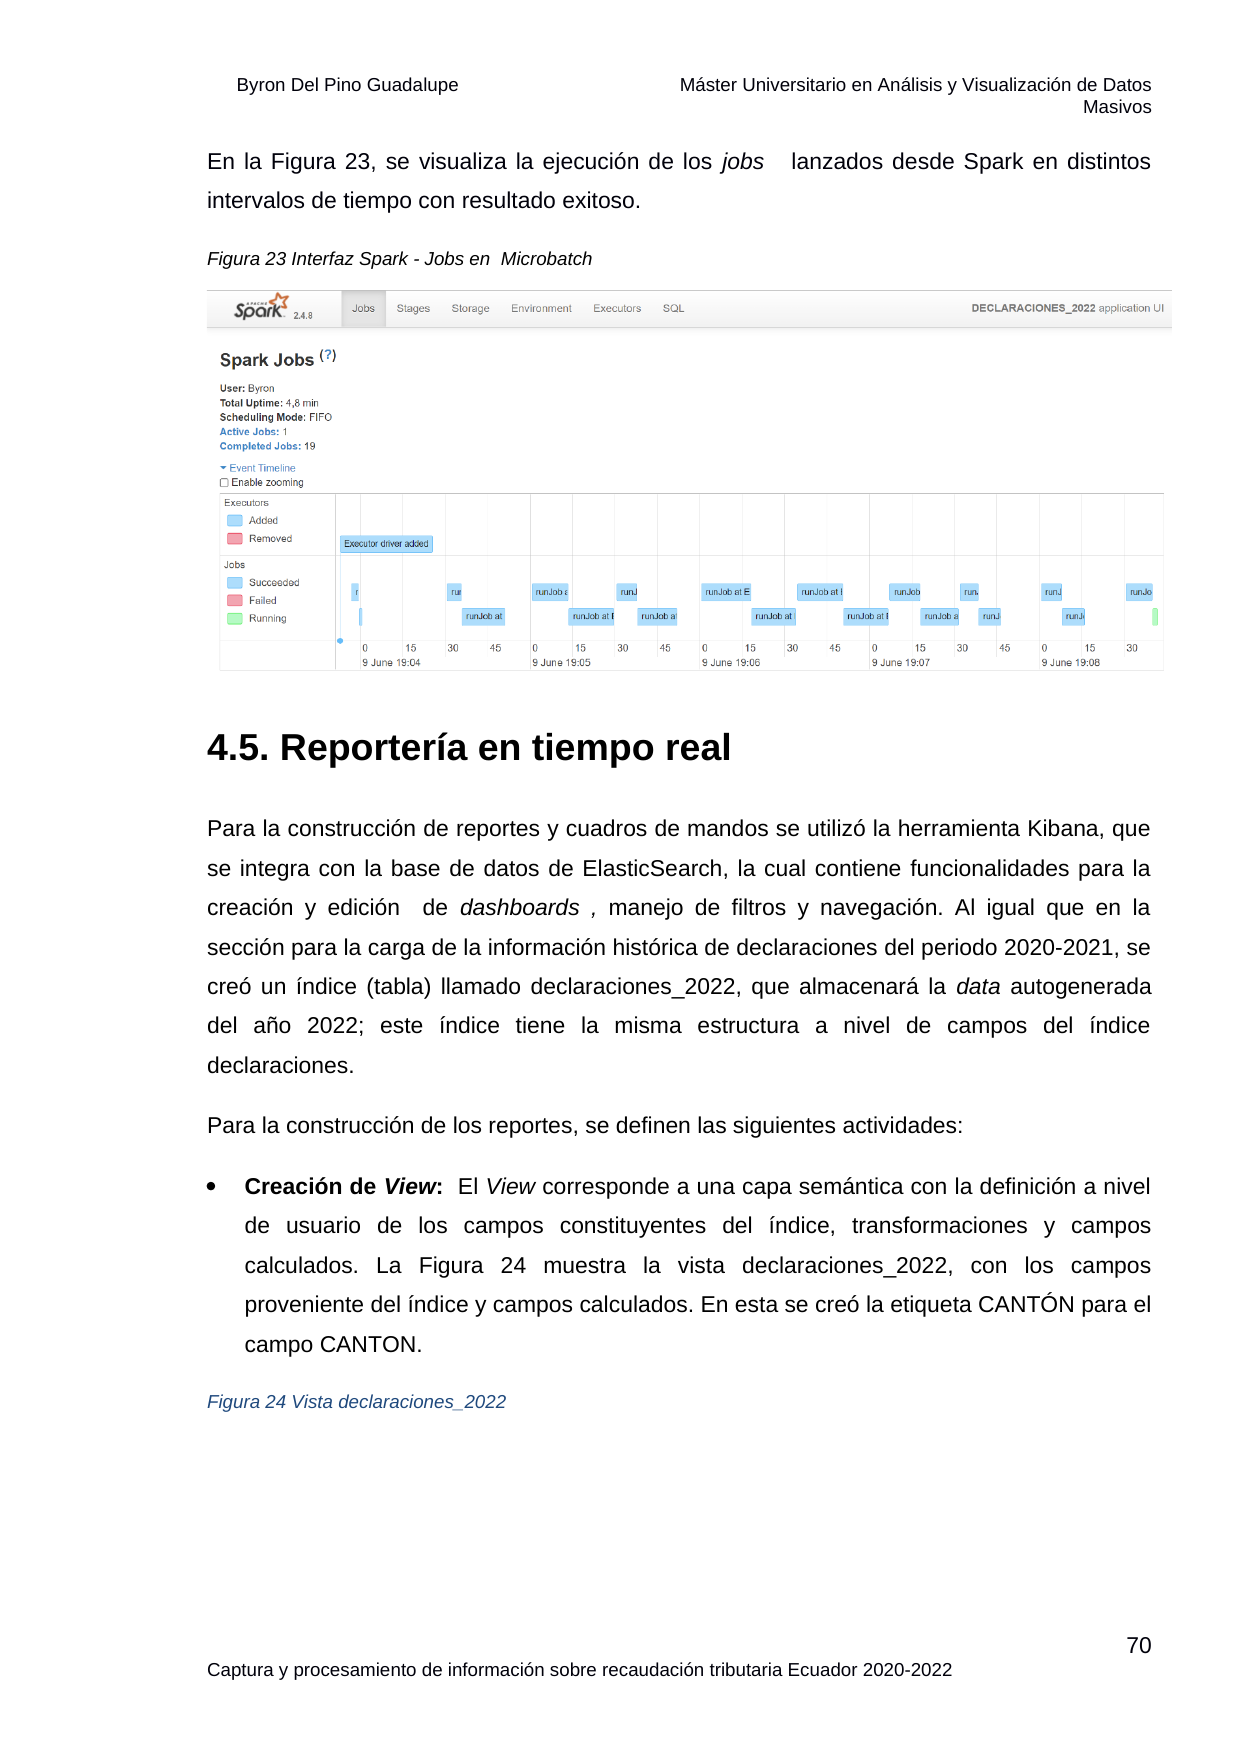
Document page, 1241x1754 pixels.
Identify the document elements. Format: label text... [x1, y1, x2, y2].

subtitle 4.5. Reportería en tiempo real [207, 725, 1152, 768]
text En la Figura 23, se visualiza la ejecución de los jobs lanzados desde Spark en distintos intervalos de tiempo con resultado exitoso. [207, 148, 1152, 213]
picture [206, 290, 1172, 688]
text Para la construcción de reportes y cuadros de mandos se utilizó la herramienta Kibana, que se integra con la base de datos de ElasticSearch, la cual contiene funcionalidades para la creación y edición de dashboards , manejo de filtros y navegación. Al igual que en la sección para la carga de la información histórica de declaraciones del periodo 2020-2021, se creó un índice (tabla) llamado declaraciones_2022, que almacenará la data autogenerada del año 2022; este índice tiene la misma estructura a nivel de campos del índice declaraciones. [207, 815, 1152, 1078]
text Para la construcción de los reportes, se definen las siguientes actividades: [207, 1112, 1152, 1139]
list Creación de View: El View corresponde a una capa semántica con la definición a nivel de usuario de los campos constituyentes del índice, transformaciones y campos calculados. La Figura 24 muestra la vista declaraciones_2022, con los campos proveniente del índice y campos calculados. En esta se creó la etiqueta CANTÓN para el campo CANTON. [207, 1173, 1152, 1357]
text Figura 24 Vista declaraciones_2022 [207, 1391, 1152, 1412]
text Figura 23 Interfaz Spark - Jobs en Microbatch [207, 247, 1152, 269]
